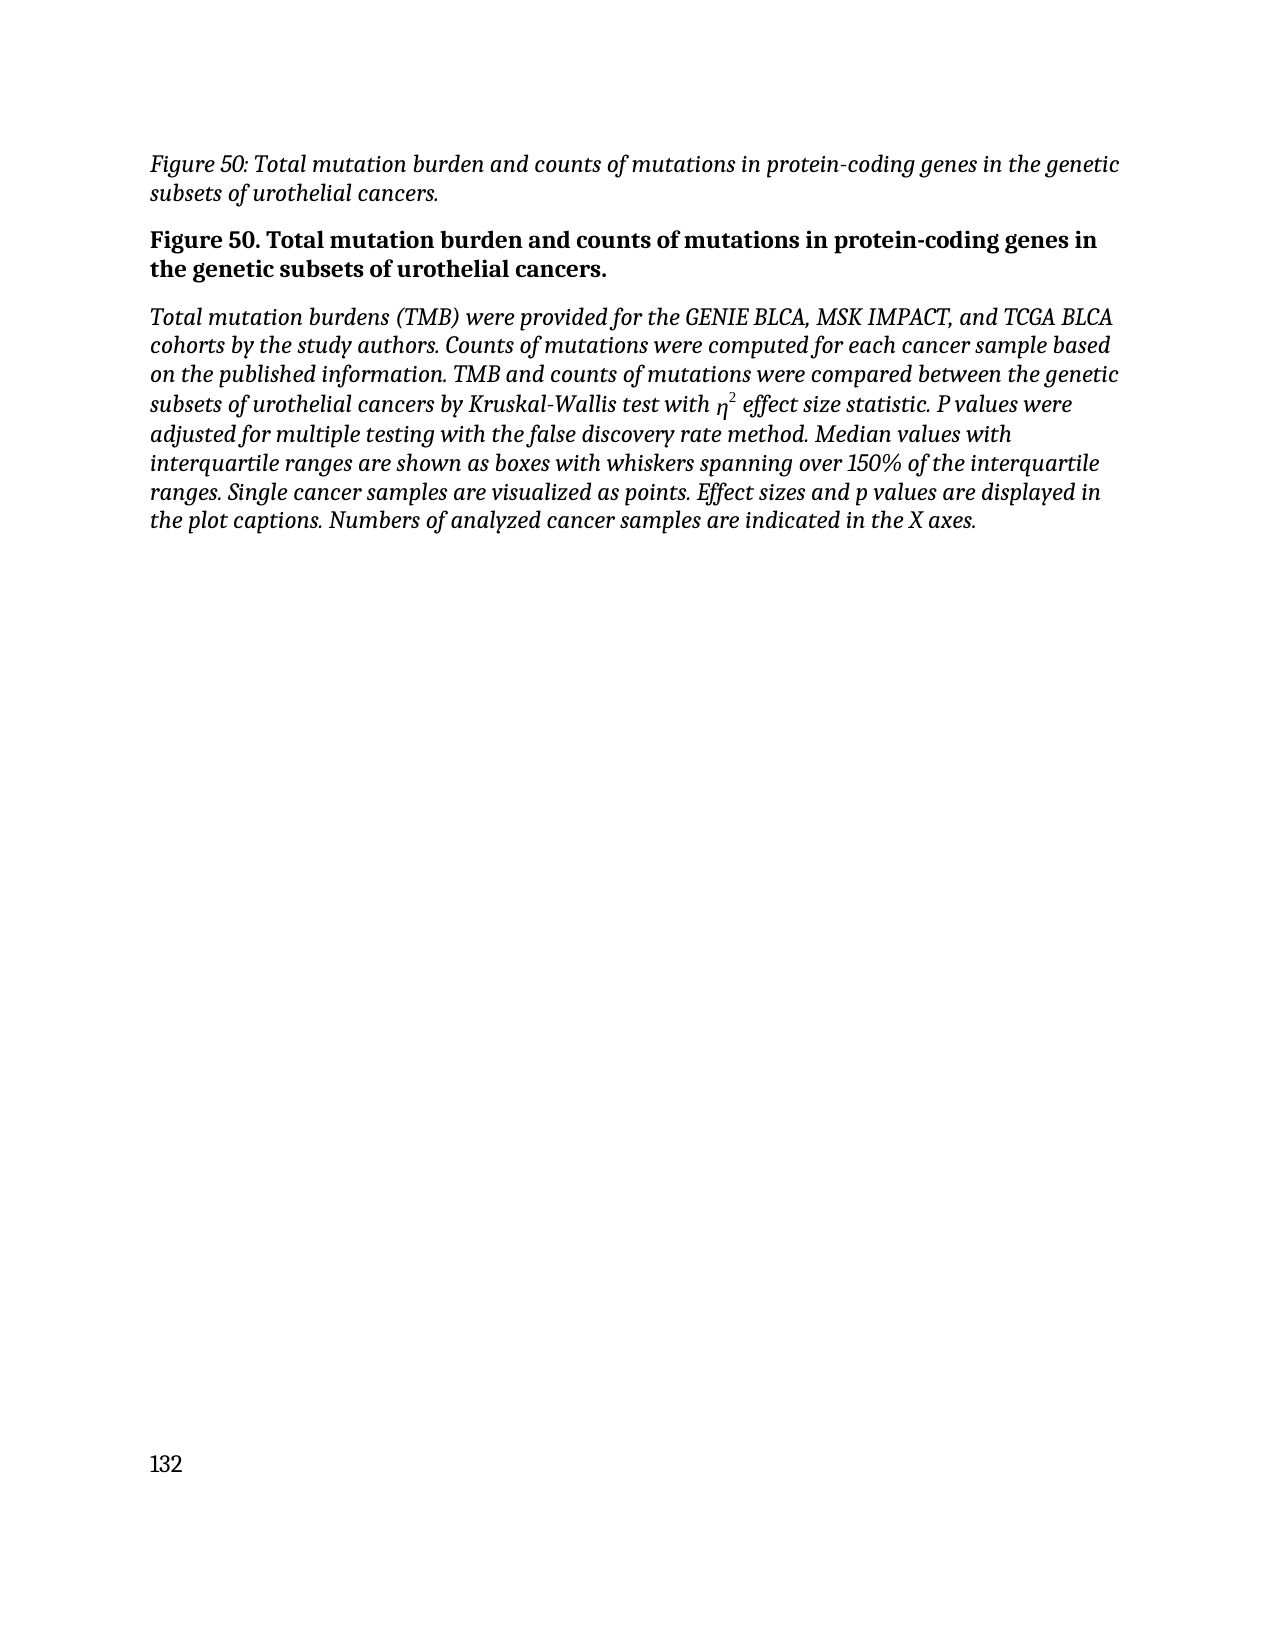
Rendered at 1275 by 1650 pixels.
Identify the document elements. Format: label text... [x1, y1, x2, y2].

text Figure 50. Total mutation burden and counts of mutations in protein-coding genes in the genetic subsets of urothelial cancers. [150, 226, 1125, 284]
text Total mutation burdens (TMB) were provided for the GENIE BLCA, MSK IMPACT, and TCGA BLCA cohorts by the study authors. Counts of mutations were computed for each cancer sample based on the published information. TMB and counts of mutations were compared between the genetic subsets of urothelial cancers by Kruskal-Wallis test with effect size statistic. P values were adjusted for multiple testing with the false discovery rate method. Median values with interquartile ranges are shown as boxes with whiskers spanning over 150% of the interquartile ranges. Single cancer samples are visualized as points. Effect sizes and p values are displayed in the plot captions. Numbers of analyzed cancer samples are indicated in the X axes. [150, 302, 1125, 535]
text Figure 50: Total mutation burden and counts of mutations in protein-coding genes in the genetic subsets of urothelial cancers. [150, 150, 1125, 207]
